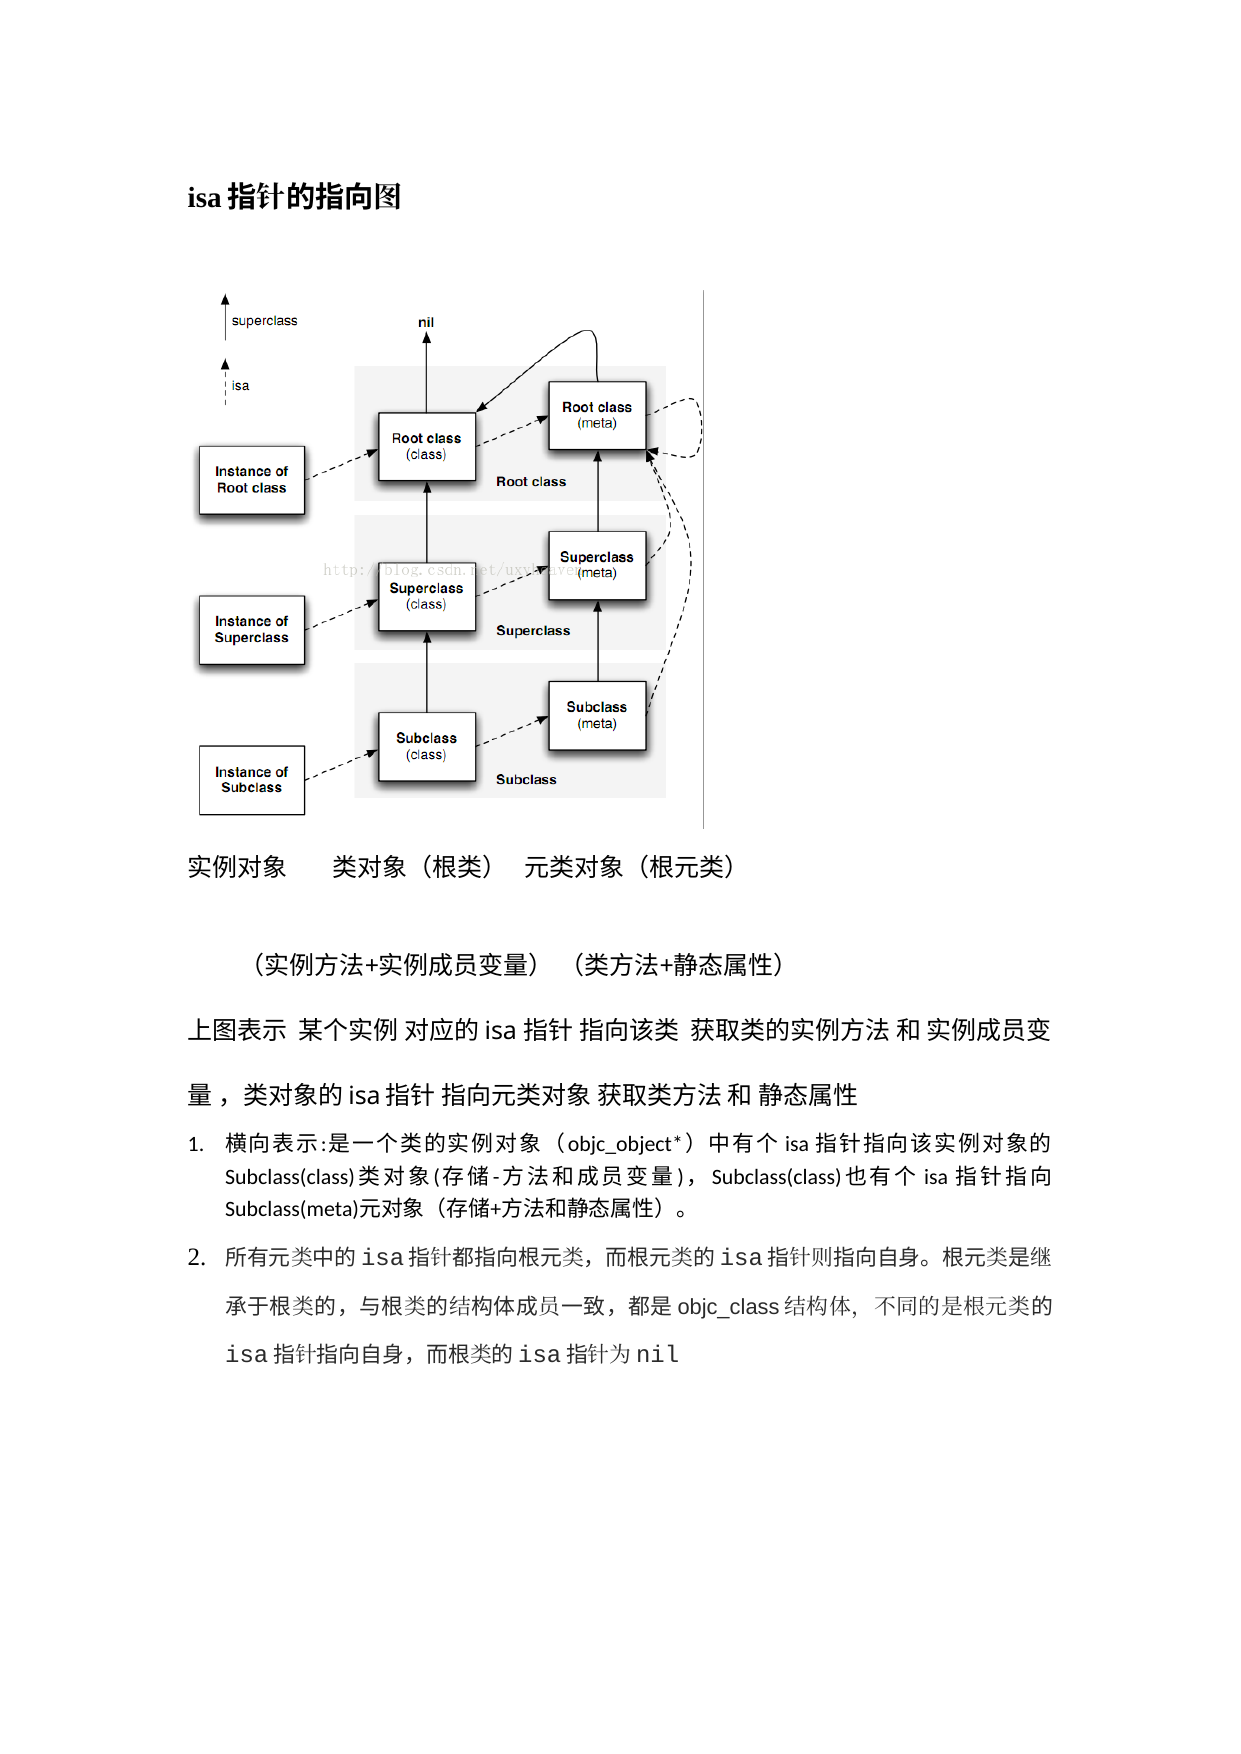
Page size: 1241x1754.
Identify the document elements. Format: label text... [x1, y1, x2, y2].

list 所有元类中的isa指针都指向根元类，而根元类的isa指针则指向自身。根元类是继承于根类的，与根类的结构体成员一致，都是objc_class结构体，不同的是根元类的isa指针指向自身，而根类的isa指针为nil [187, 1223, 1053, 1386]
text （实例方法+实例成员变量） （类方法+静态属性） [187, 931, 1053, 996]
picture [187, 285, 709, 829]
text 实例对象 类对象（根类） 元类对象（根元类） [187, 833, 1053, 898]
subtitle isa指针的指向图 [187, 162, 1053, 227]
list 横向表示:是一个类的实例对象（objc_object*）中有个isa指针指向该实例对象的Subclass(class)类对象(存储-方法和成员变量)，Subclass(class)也有个isa指针指向Subclass(meta)元对象（存储+方法和静态属性）。 [187, 1126, 1053, 1223]
text 上图表示 某个实例 对应的isa 指针 指向该类 获取类的实例方法 和 实例成员变量 ，类对象的isa指针 指向元类对象 获取类方法 和 静态属性 [187, 996, 1053, 1126]
